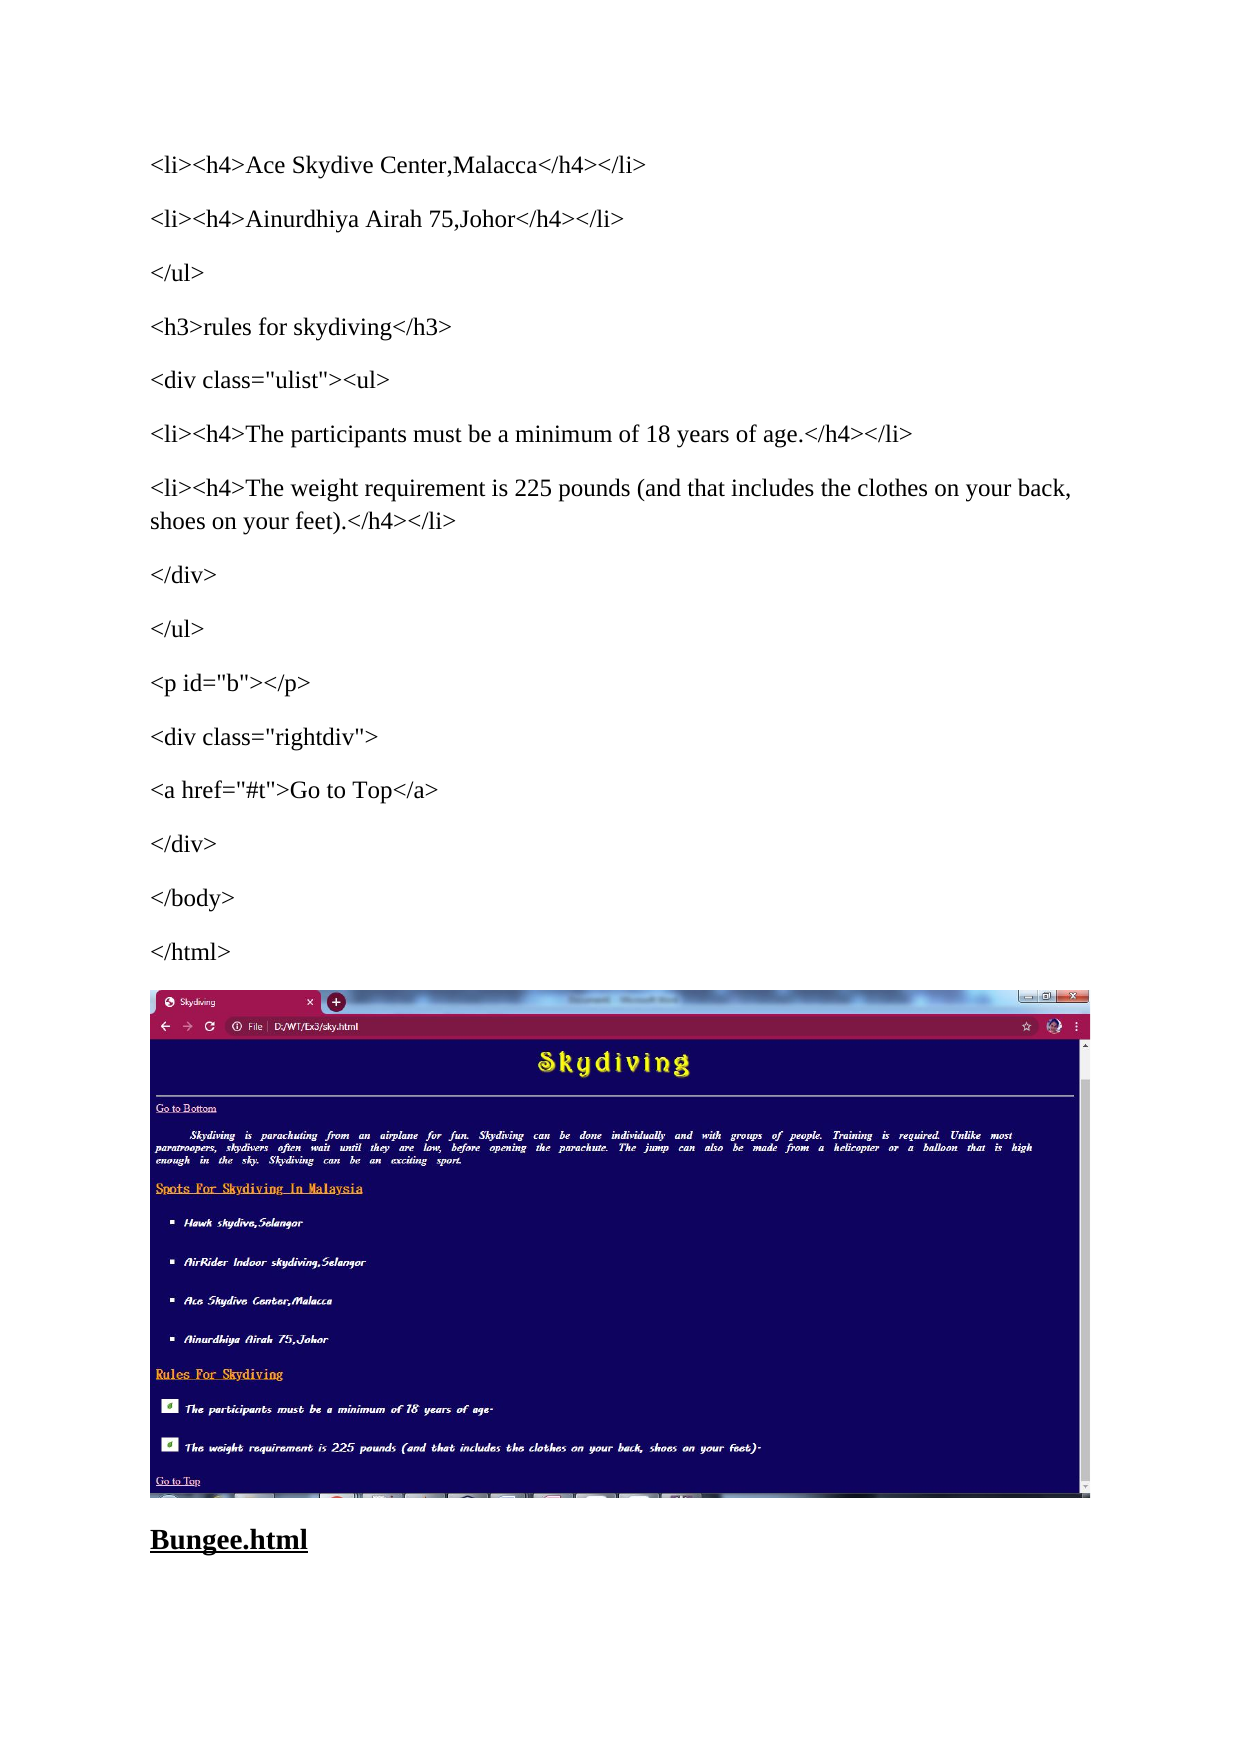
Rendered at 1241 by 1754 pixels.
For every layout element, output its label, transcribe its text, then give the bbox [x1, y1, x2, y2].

text <h3>rules for skydiving</h3> [150, 312, 1090, 340]
text </body> [150, 883, 1090, 912]
text Bungee.html [150, 1522, 1090, 1556]
text <a href="#t">Go to Top</a> [150, 775, 1090, 804]
text </html> [150, 937, 1090, 966]
text </ul> [150, 614, 1090, 643]
text </div> [150, 829, 1090, 858]
text <div class="rightdiv"> [150, 722, 1090, 750]
picture [150, 990, 1091, 1498]
text </div> [150, 560, 1090, 589]
text <li><h4>Ainurdhiya Airah 75,Johor</h4></li> [150, 204, 1090, 233]
text <li><h4>The participants must be a minimum of 18 years of age.</h4></li> [150, 419, 1090, 448]
text <div class="ulist"><ul> [150, 365, 1090, 394]
text <li><h4>Ace Skydive Center,Malacca</h4></li> [150, 150, 1090, 179]
text <li><h4>The weight requirement is 225 pounds (and that includes the clothes on your back, shoes on your feet).</h4></li> [150, 473, 1090, 535]
text <p id="b"></p> [150, 668, 1090, 696]
text </ul> [150, 258, 1090, 286]
